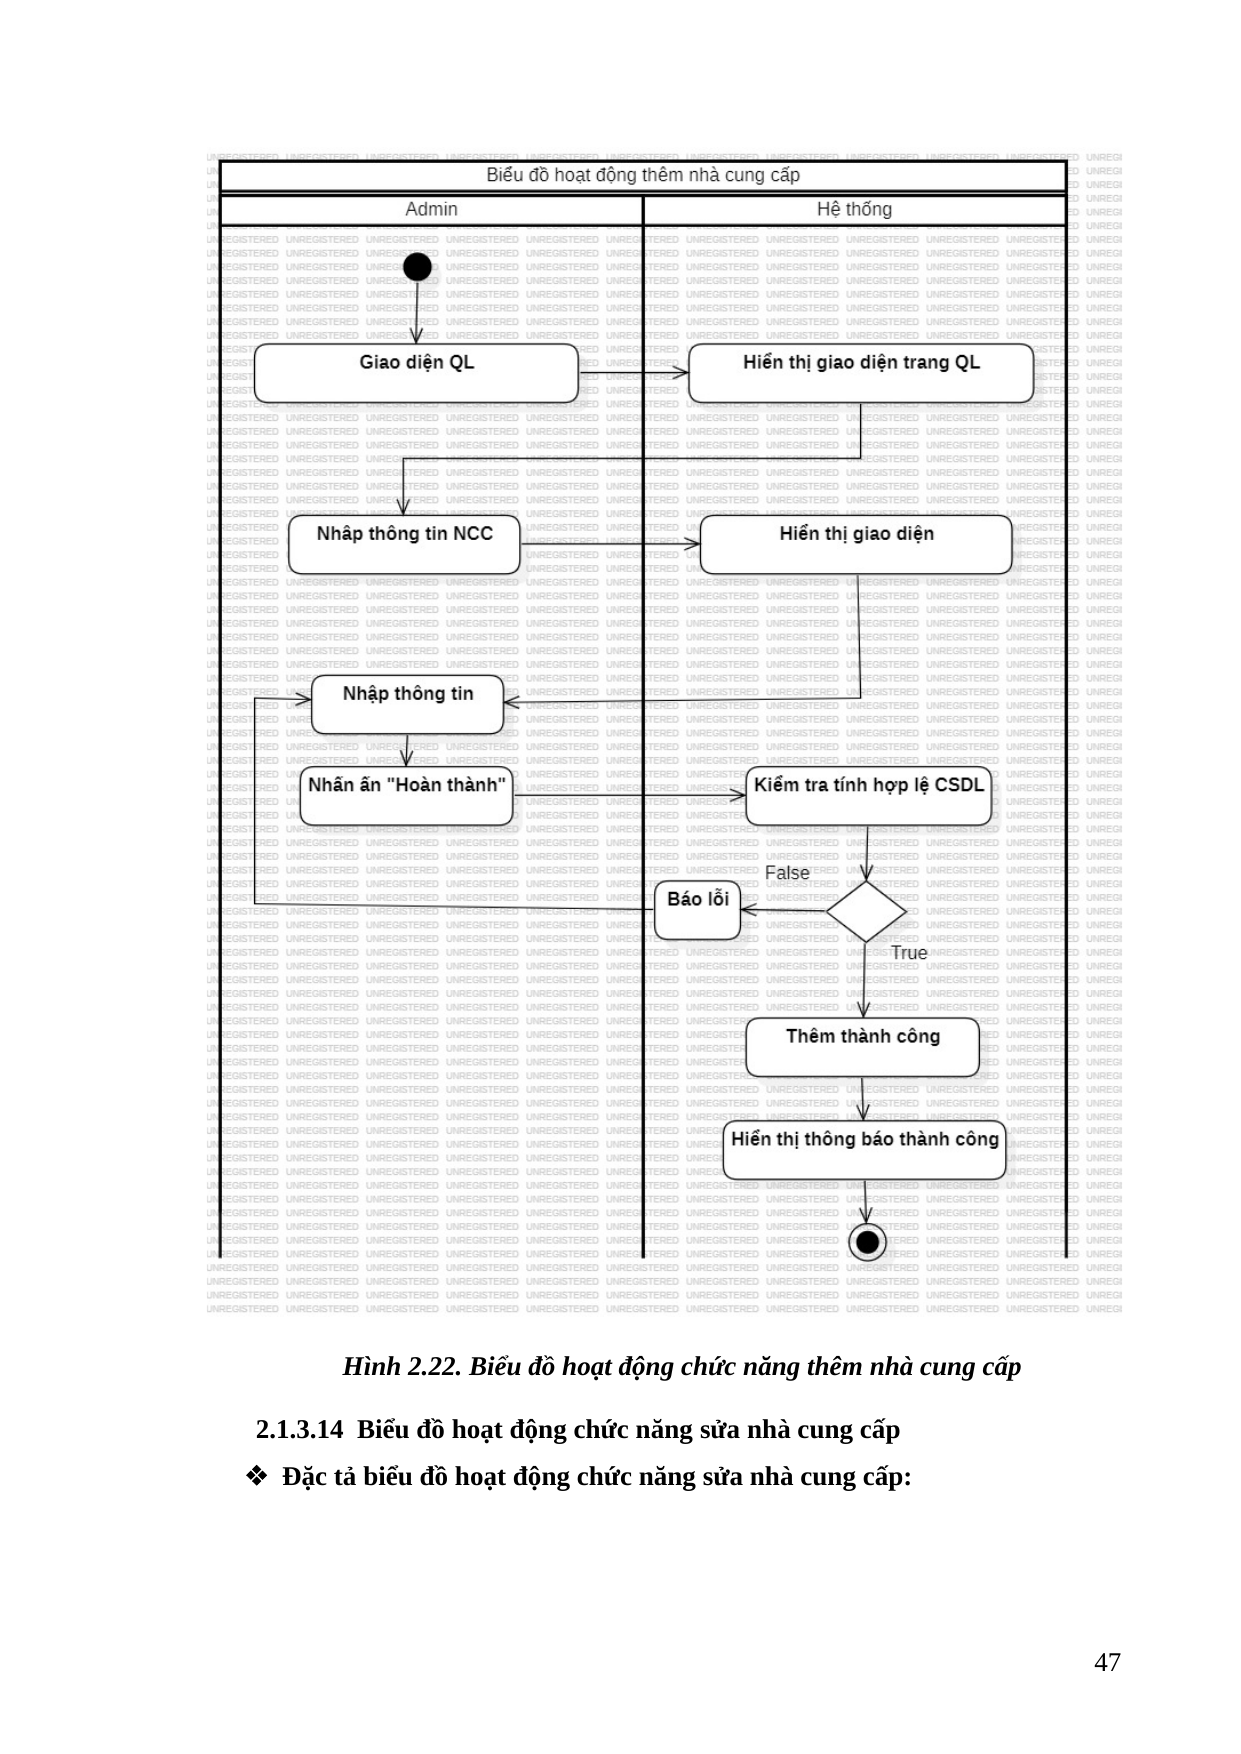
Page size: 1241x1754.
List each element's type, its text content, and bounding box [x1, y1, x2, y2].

list Đặc tả biểu đồ hoạt động chức năng sửa nhà cung cấp: [244, 1460, 1122, 1491]
picture [206, 147, 1123, 1318]
subtitle Biểu đồ hoạt động chức năng sửa nhà cung cấp [256, 1413, 1122, 1444]
text Hình 2.22. Biểu đồ hoạt động chức năng thêm nhà cung cấp [244, 1350, 1122, 1381]
